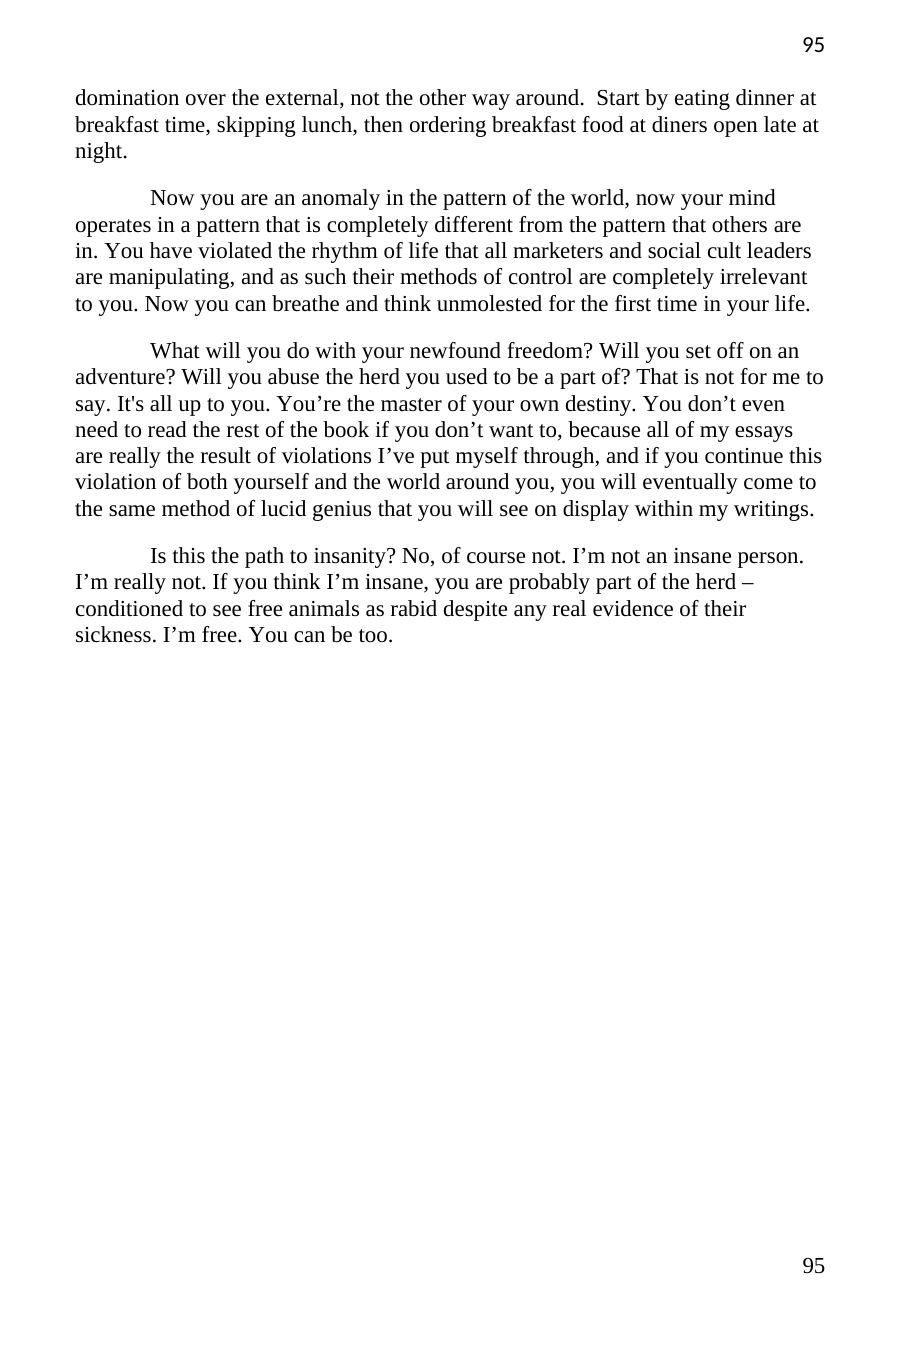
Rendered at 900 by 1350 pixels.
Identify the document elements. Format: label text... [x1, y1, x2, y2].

text Now you are an anomaly in the pattern of the world, now your mind operates in a pattern that is completely different from the pattern that others are in. You have violated the rhythm of life that all marketers and social cult leaders are manipulating, and as such their methods of control are completely irrelevant to you. Now you can breathe and think unmolested for the first time in your life. [75, 184, 825, 316]
text Is this the path to insanity? No, of course not. I’m not an insane person. I’m really not. If you think I’m insane, you are probably part of the herd – conditioned to see free animals as rabid despite any real evidence of their sickness. I’m free. You can be too. [75, 542, 825, 648]
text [75, 84, 825, 163]
text What will you do with your newfound freedom? Will you set off on an adventure? Will you abuse the herd you used to be a part of? That is not for me to say. It's all up to you. You’re the master of your own destiny. You don’t even need to read the rest of the book if you don’t want to, because all of my essays are really the result of violations I’ve put myself through, and if you continue this violation of both yourself and the world around you, you will eventually come to the same method of lucid genius that you will see on display within my writings. [75, 337, 825, 521]
